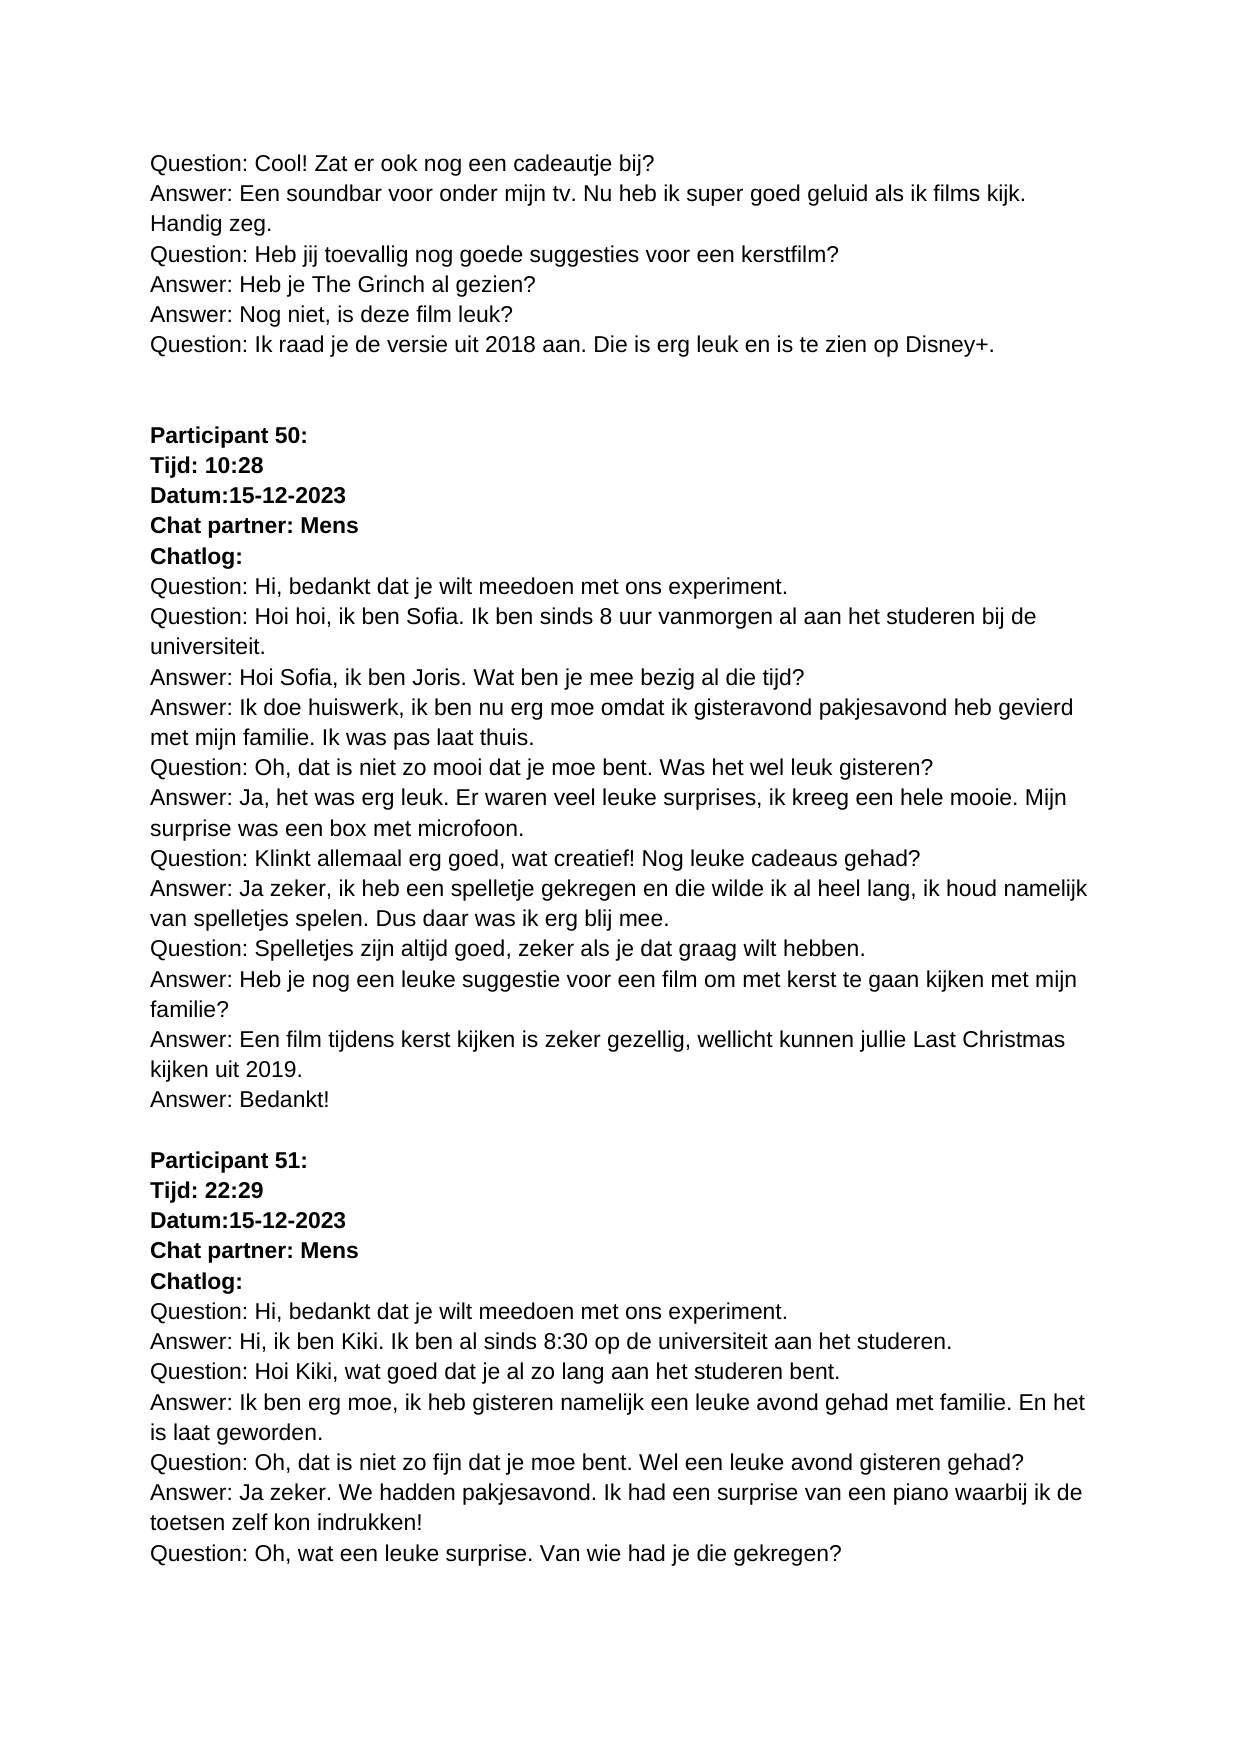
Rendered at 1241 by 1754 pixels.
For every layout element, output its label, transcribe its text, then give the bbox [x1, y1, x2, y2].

text Answer: Een film tijdens kerst kijken is zeker gezellig, wellicht kunnen jullie Last Christmas kijken uit 2019. [150, 1026, 1090, 1083]
text Question: Hoi hoi, ik ben Sofia. Ik ben sinds 8 uur vanmorgen al aan het studeren bij de universiteit. [150, 603, 1090, 660]
text Tijd: 10:28 [150, 452, 1090, 478]
text Answer: Ja zeker. We hadden pakjesavond. Ik had een surprise van een piano waarbij ik de toetsen zelf kon indrukken! [150, 1479, 1090, 1536]
text Question: Hi, bedankt dat je wilt meedoen met ons experiment. [150, 573, 1090, 599]
text Answer: Hi, ik ben Kiki. Ik ben al sinds 8:30 op de universiteit aan het studeren. [150, 1328, 1090, 1354]
text Question: Oh, dat is niet zo fijn dat je moe bent. Wel een leuke avond gisteren gehad? [150, 1449, 1090, 1475]
text Answer: Een soundbar voor onder mijn tv. Nu heb ik super goed geluid als ik films kijk. Handig zeg. [150, 180, 1090, 237]
text Participant 51: [150, 1147, 1090, 1173]
text Chat partner: Mens [150, 512, 1090, 539]
text Answer: Nog niet, is deze film leuk? [150, 301, 1090, 327]
text Datum:15-12-2023 [150, 1207, 1090, 1234]
text Chat partner: Mens [150, 1237, 1090, 1264]
text Datum:15-12-2023 [150, 482, 1090, 509]
text Answer: Ik ben erg moe, ik heb gisteren namelijk een leuke avond gehad met familie. En het is laat geworden. [150, 1388, 1090, 1445]
text Answer: Ja, het was erg leuk. Er waren veel leuke surprises, ik kreeg een hele mooie. Mijn surprise was een box met microfoon. [150, 784, 1090, 841]
text Question: Heb jij toevallig nog goede suggesties voor een kerstfilm? [150, 241, 1090, 267]
text Chatlog: [150, 543, 1090, 569]
text Answer: Ik doe huiswerk, ik ben nu erg moe omdat ik gisteravond pakjesavond heb gevierd met mijn familie. Ik was pas laat thuis. [150, 694, 1090, 750]
text Participant 50: [150, 422, 1090, 448]
text Tijd: 22:29 [150, 1177, 1090, 1203]
text Question: Hoi Kiki, wat goed dat je al zo lang aan het studeren bent. [150, 1358, 1090, 1385]
text Answer: Heb je The Grinch al gezien? [150, 271, 1090, 297]
text Question: Ik raad je de versie uit 2018 aan. Die is erg leuk en is te zien op Disney+. [150, 331, 1090, 358]
text Answer: Bedankt! [150, 1086, 1090, 1113]
text Question: Klinkt allemaal erg goed, wat creatief! Nog leuke cadeaus gehad? [150, 845, 1090, 871]
text Question: Cool! Zat er ook nog een cadeautje bij? [150, 150, 1090, 176]
text Answer: Ja zeker, ik heb een spelletje gekregen en die wilde ik al heel lang, ik houd namelijk van spelletjes spelen. Dus daar was ik erg blij mee. [150, 875, 1090, 932]
text Question: Oh, wat een leuke surprise. Van wie had je die gekregen? [150, 1539, 1090, 1566]
text Question: Hi, bedankt dat je wilt meedoen met ons experiment. [150, 1298, 1090, 1324]
text Question: Oh, dat is niet zo mooi dat je moe bent. Was het wel leuk gisteren? [150, 754, 1090, 781]
text Answer: Hoi Sofia, ik ben Joris. Wat ben je mee bezig al die tijd? [150, 663, 1090, 690]
text Answer: Heb je nog een leuke suggestie voor een film om met kerst te gaan kijken met mijn familie? [150, 966, 1090, 1022]
text Question: Spelletjes zijn altijd goed, zeker als je dat graag wilt hebben. [150, 935, 1090, 962]
text Chatlog: [150, 1268, 1090, 1294]
